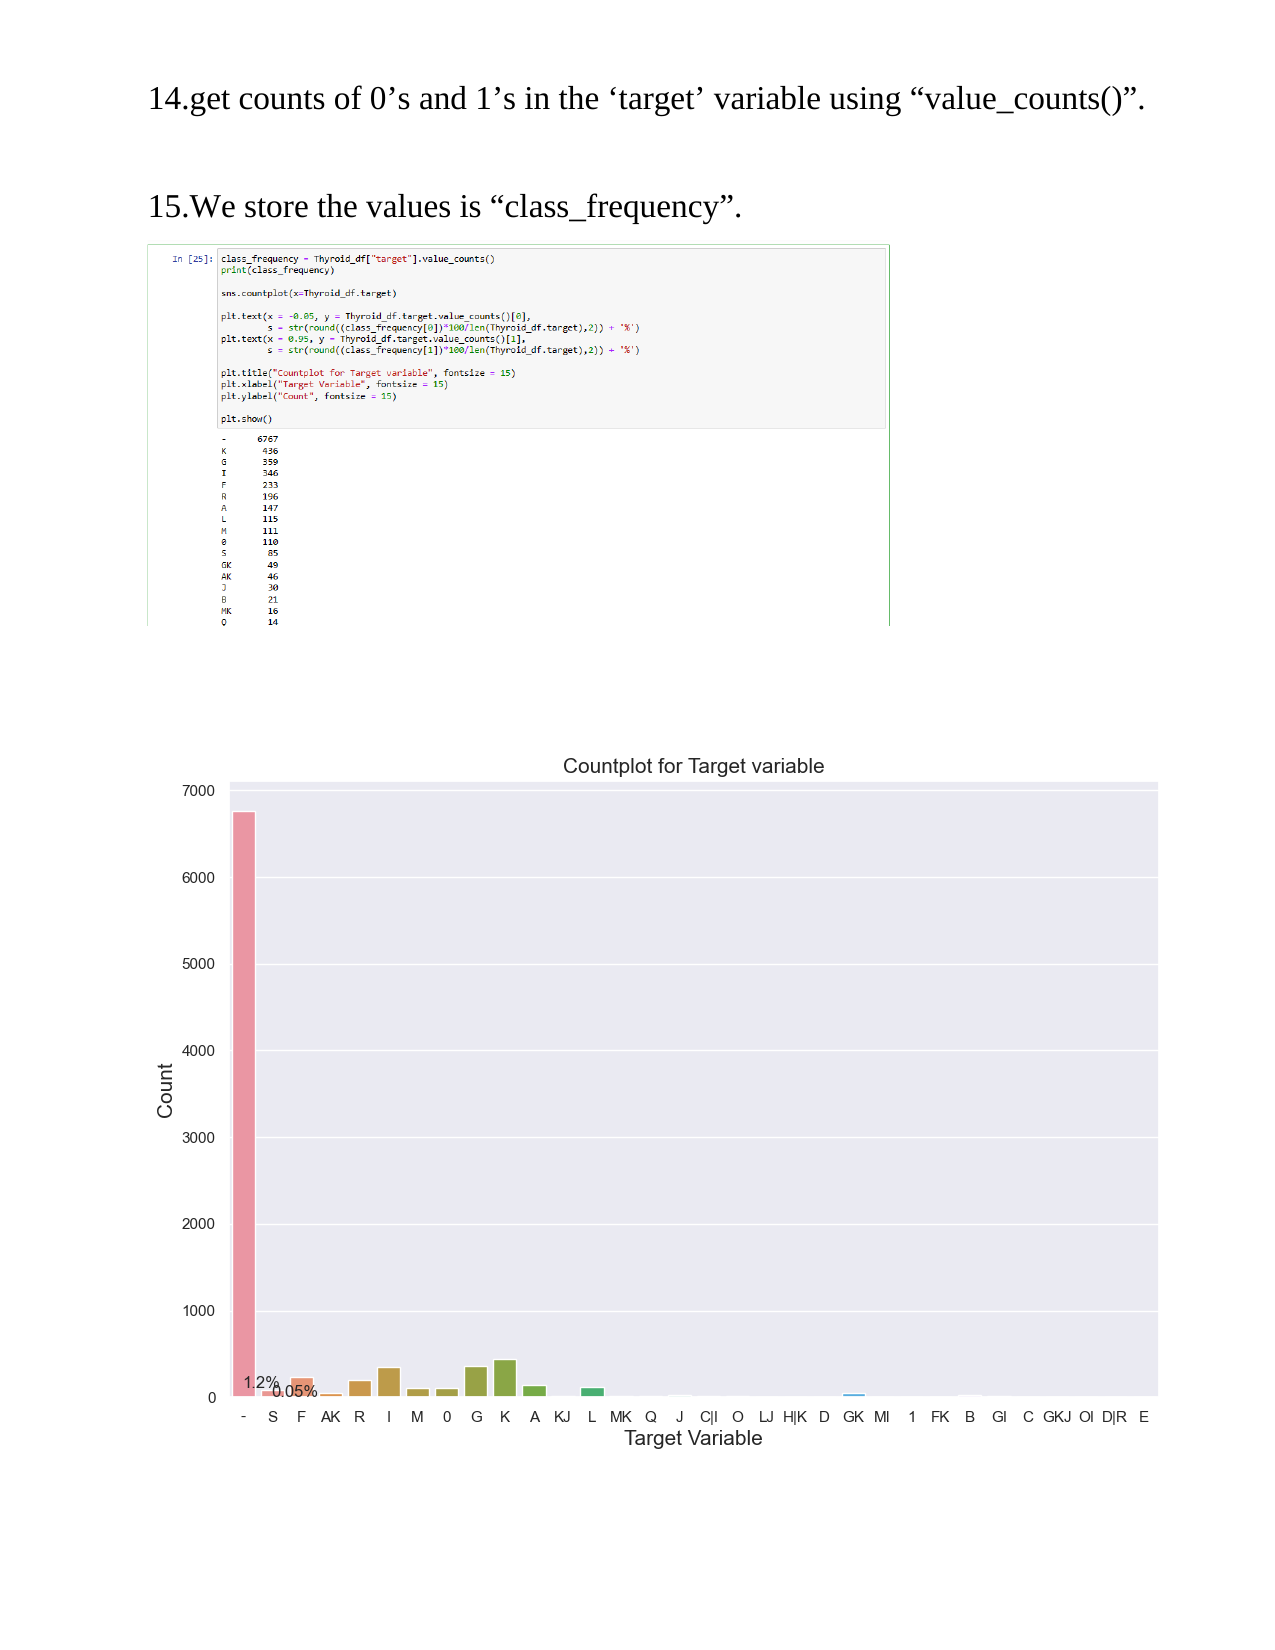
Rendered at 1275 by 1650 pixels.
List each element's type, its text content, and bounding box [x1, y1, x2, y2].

picture [147, 748, 1167, 1458]
picture [147, 240, 890, 626]
text 14.get counts of 0’s and 1’s in the ‘target’ variable using “value_counts()”. [148, 78, 1167, 117]
text 15.We store the values is “class_frequency”. [148, 187, 1167, 225]
